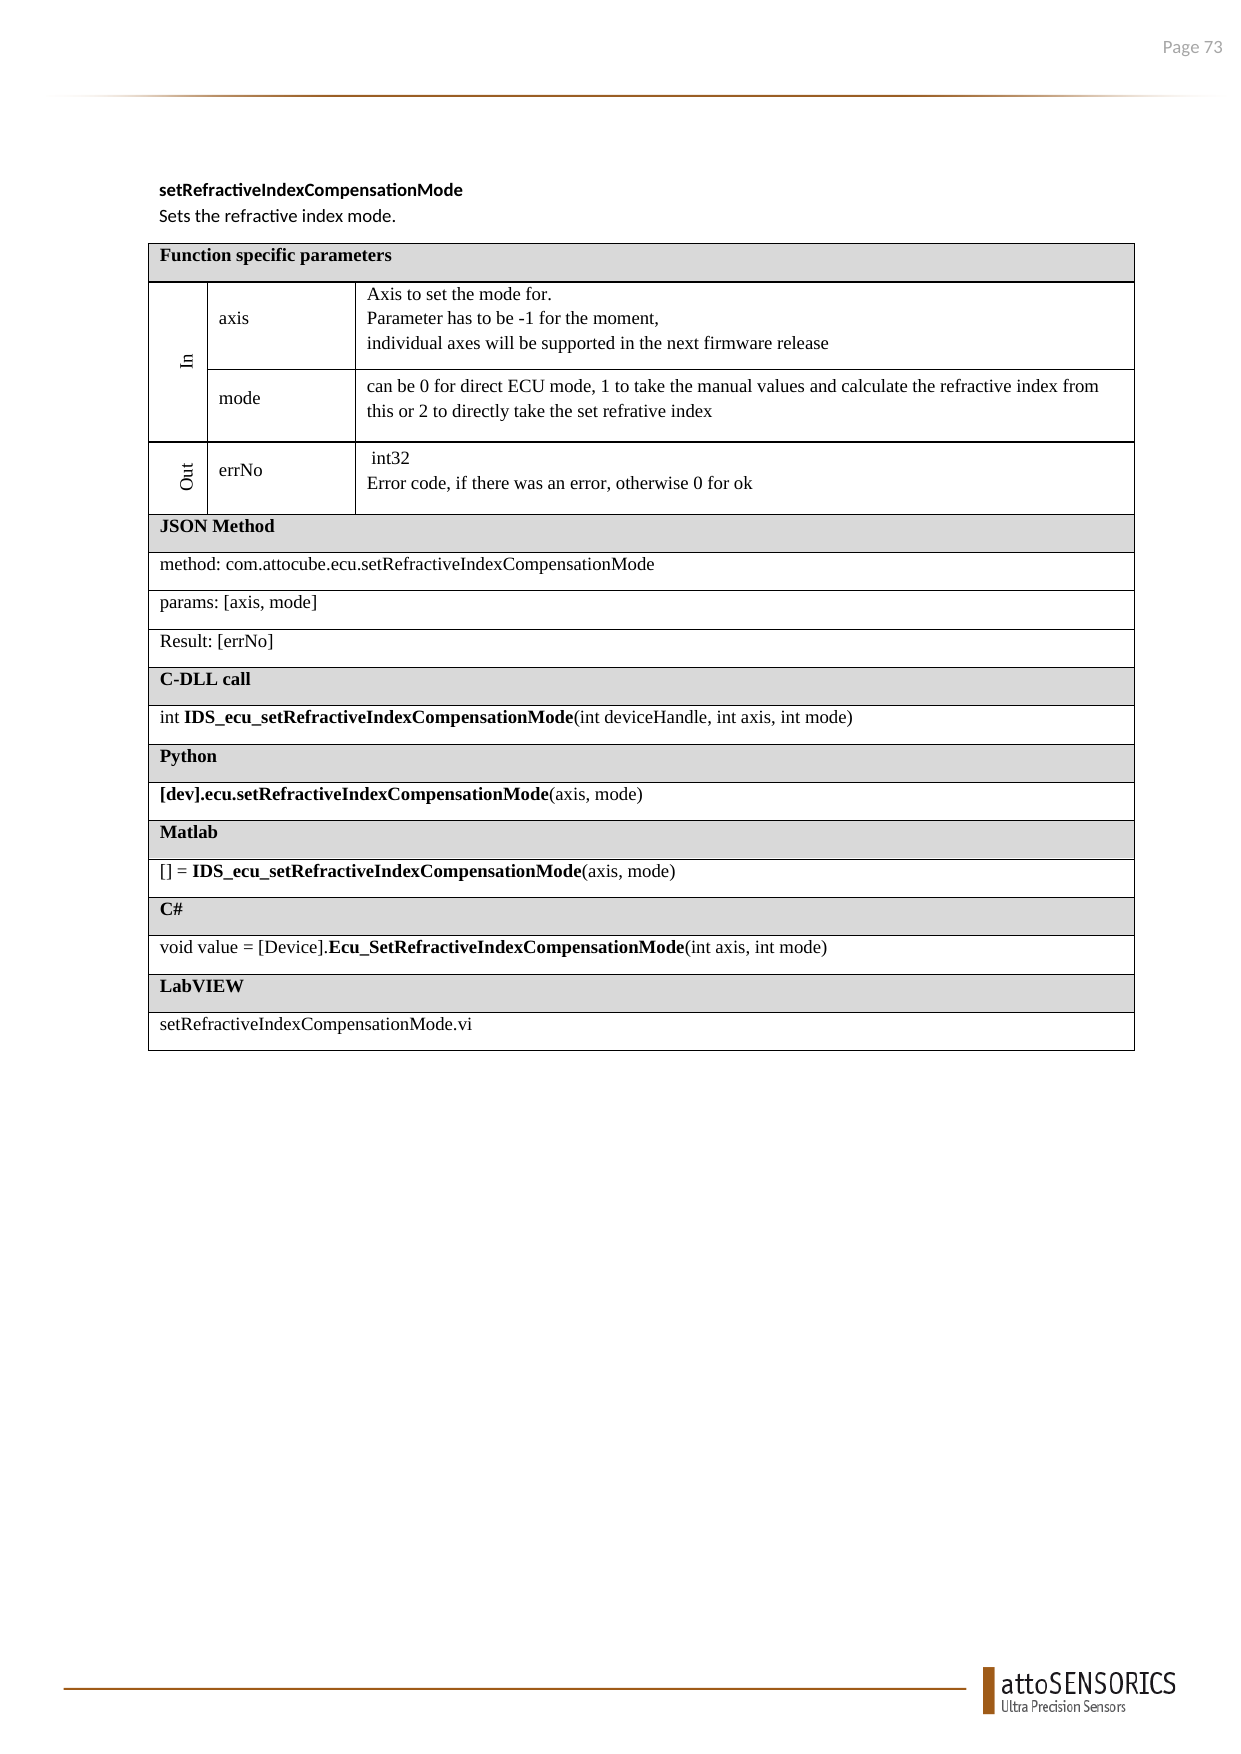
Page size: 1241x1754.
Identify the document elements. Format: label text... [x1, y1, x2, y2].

table_header Function specific parameters [149, 244, 1134, 281]
table_header Matlab [149, 821, 1134, 858]
table_cell int32 Error code, if there was an error, otherwise 0 for ok [356, 443, 1134, 513]
table_header LabVIEW [149, 975, 1134, 1012]
table_header [dev].ecu.setRefractiveIndexCompensationMode(axis, mode) [149, 783, 1134, 820]
picture [46, 84, 1228, 110]
table_header Python [149, 745, 1134, 782]
table_header void value = [Device].Ecu_SetRefractiveIndexCompensationMode(int axis, int mode) [149, 936, 1134, 973]
table_header [] = IDS_ecu_setRefractiveIndexCompensationMode(axis, mode) [149, 860, 1134, 897]
table_cell can be 0 for direct ECU mode, 1 to take the manual values and calculate the refractive index from this or 2 to directly take the set refrative index [356, 370, 1134, 441]
table_header setRefractiveIndexCompensationMode Sets the refractive index mode. [148, 178, 1134, 243]
table_header Axis to set the mode for. Parameter has to be -1 for the moment, individual axes will be supported in the next firmware release [356, 283, 1134, 369]
table_cell Result: [errNo] [149, 630, 1134, 667]
table_header axis [208, 283, 355, 369]
table_cell params: [axis, mode] [149, 591, 1134, 628]
table_cell errNo [208, 443, 355, 513]
table_header C# [149, 898, 1134, 935]
table_cell Out [149, 443, 207, 513]
table_header In [149, 283, 207, 441]
table_header C-DLL call [149, 668, 1134, 705]
picture [63, 1666, 1214, 1715]
table_cell mode [208, 370, 355, 441]
table_header int IDS_ecu_setRefractiveIndexCompensationMode(int deviceHandle, int axis, int mode) [149, 706, 1134, 743]
table_header JSON Method [149, 515, 1134, 552]
table_header setRefractiveIndexCompensationMode.vi [149, 1013, 1134, 1050]
table_header method: com.attocube.ecu.setRefractiveIndexCompensationMode [149, 553, 1134, 590]
